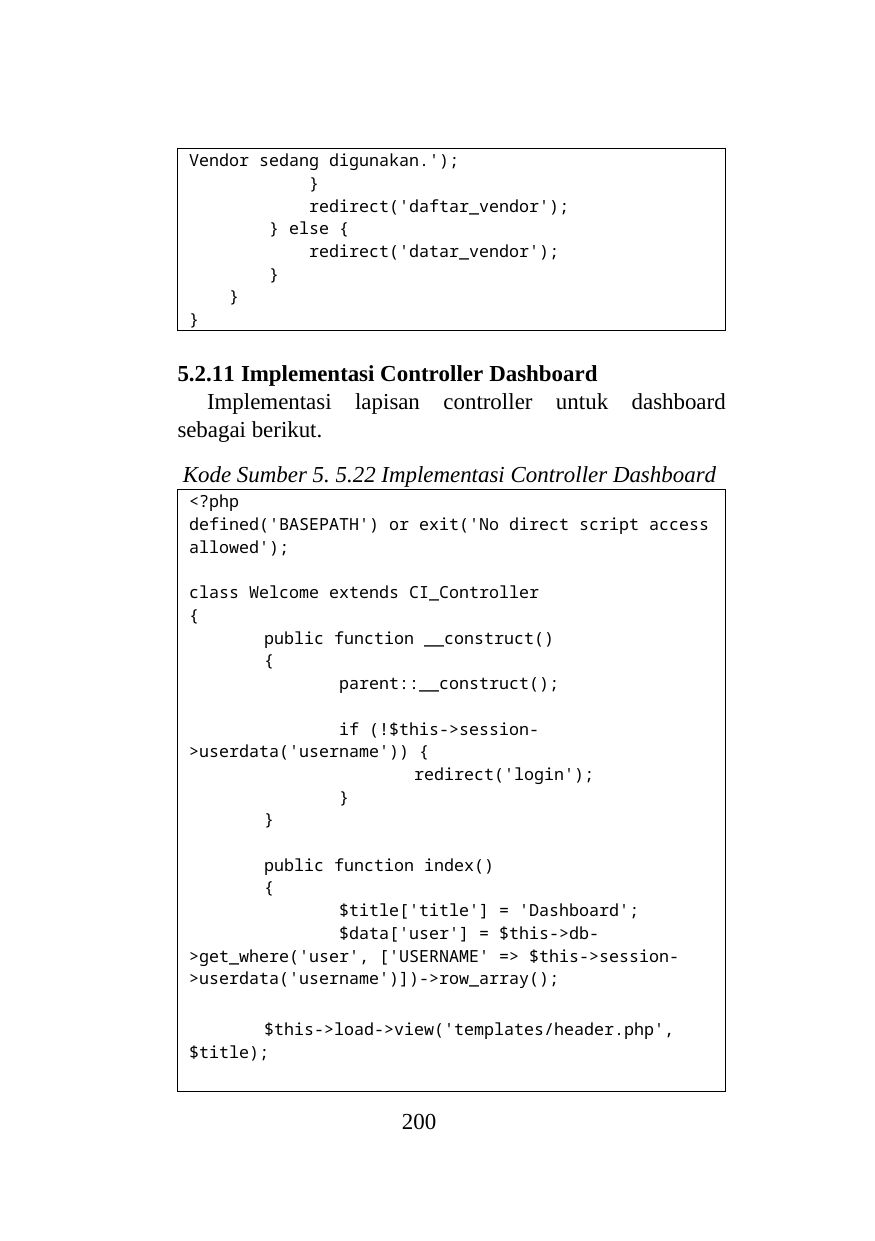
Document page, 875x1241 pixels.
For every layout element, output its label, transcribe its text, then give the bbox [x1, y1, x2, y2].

text Kode Sumber 5. 5.22 Implementasi Controller Dashboard [177, 462, 724, 488]
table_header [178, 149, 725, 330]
text Implementasi lapisan controller untuk dashboard sebagai berikut. [177, 388, 726, 443]
subtitle 5.2.11 Implementasi Controller Dashboard [177, 359, 726, 386]
